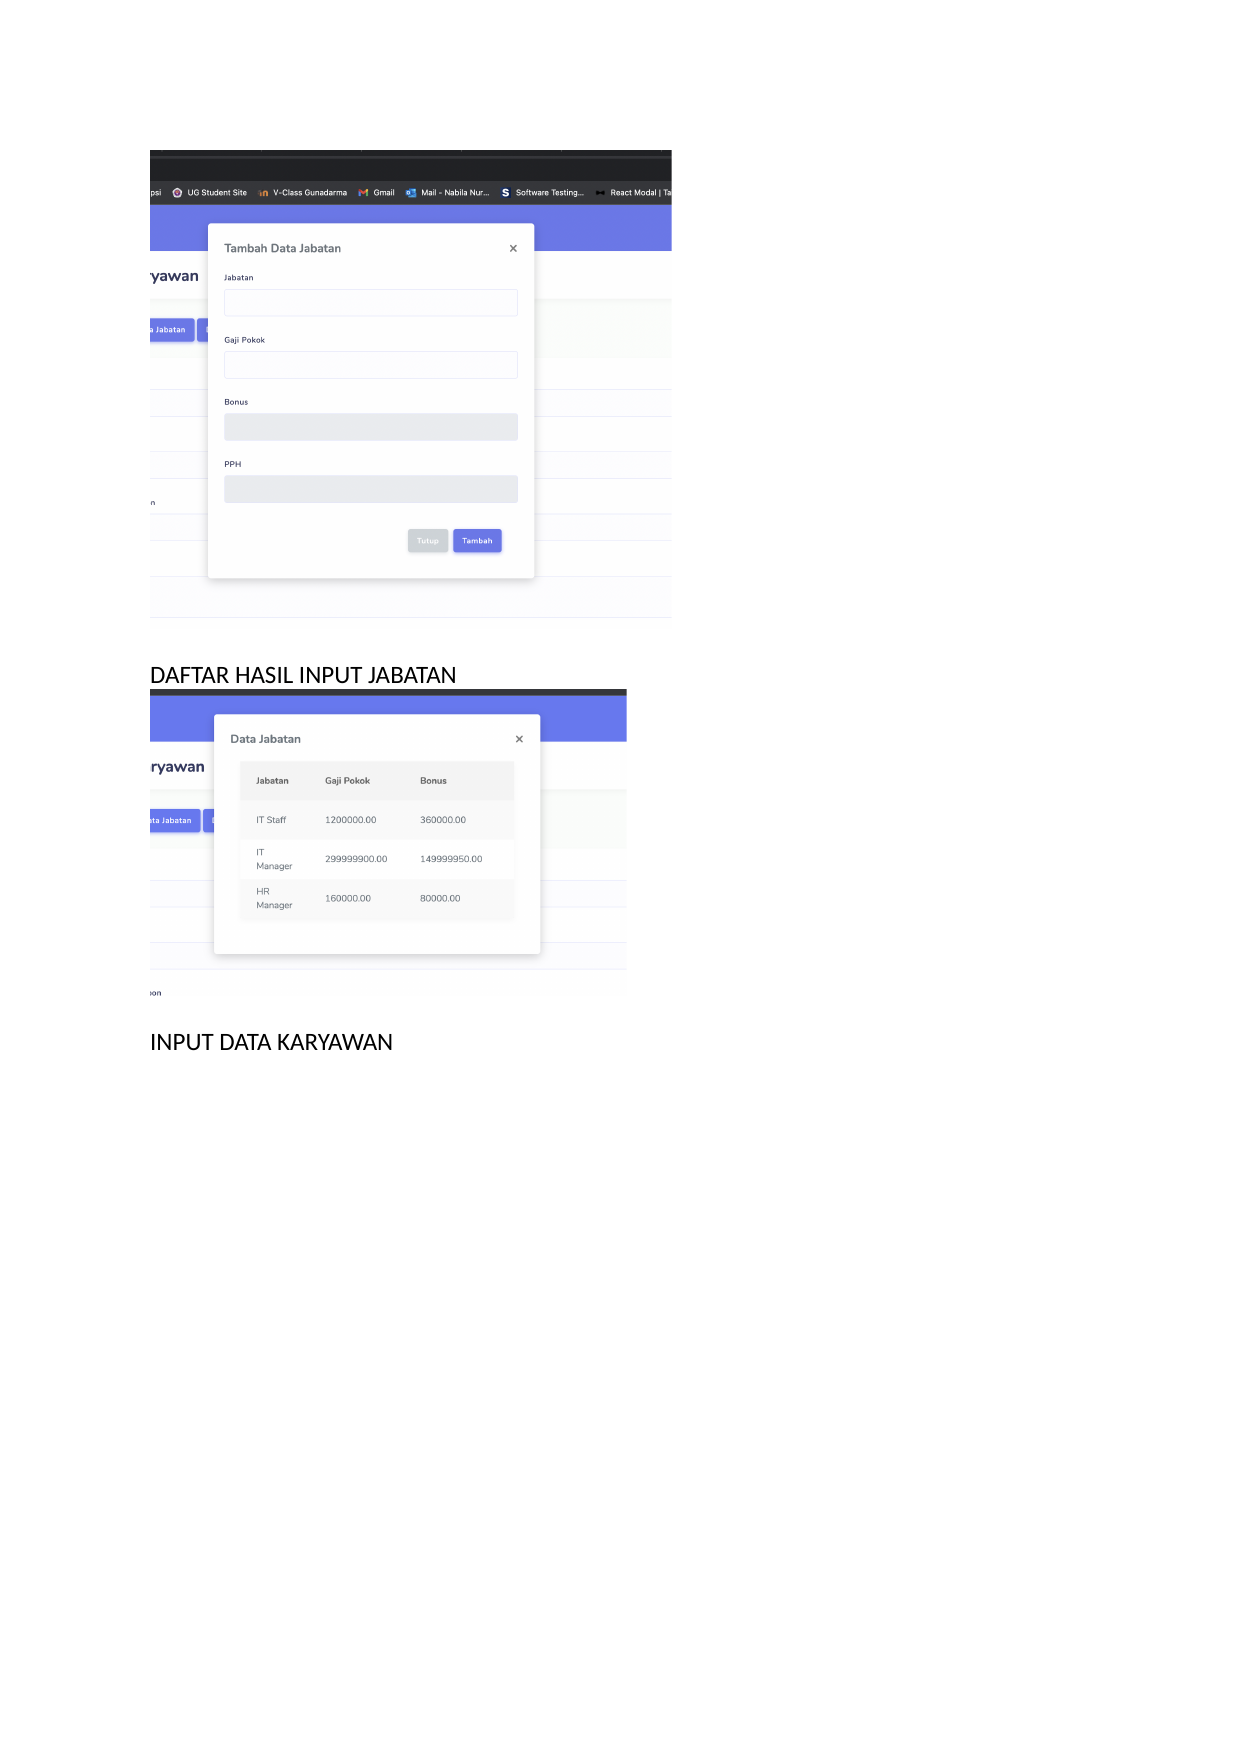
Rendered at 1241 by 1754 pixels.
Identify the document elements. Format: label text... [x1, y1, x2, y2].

text DAFTAR HASIL INPUT JABATAN [150, 659, 1090, 690]
text INPUT DATA KARYAWAN [150, 1026, 1090, 1057]
picture [150, 689, 627, 996]
picture [150, 150, 672, 629]
